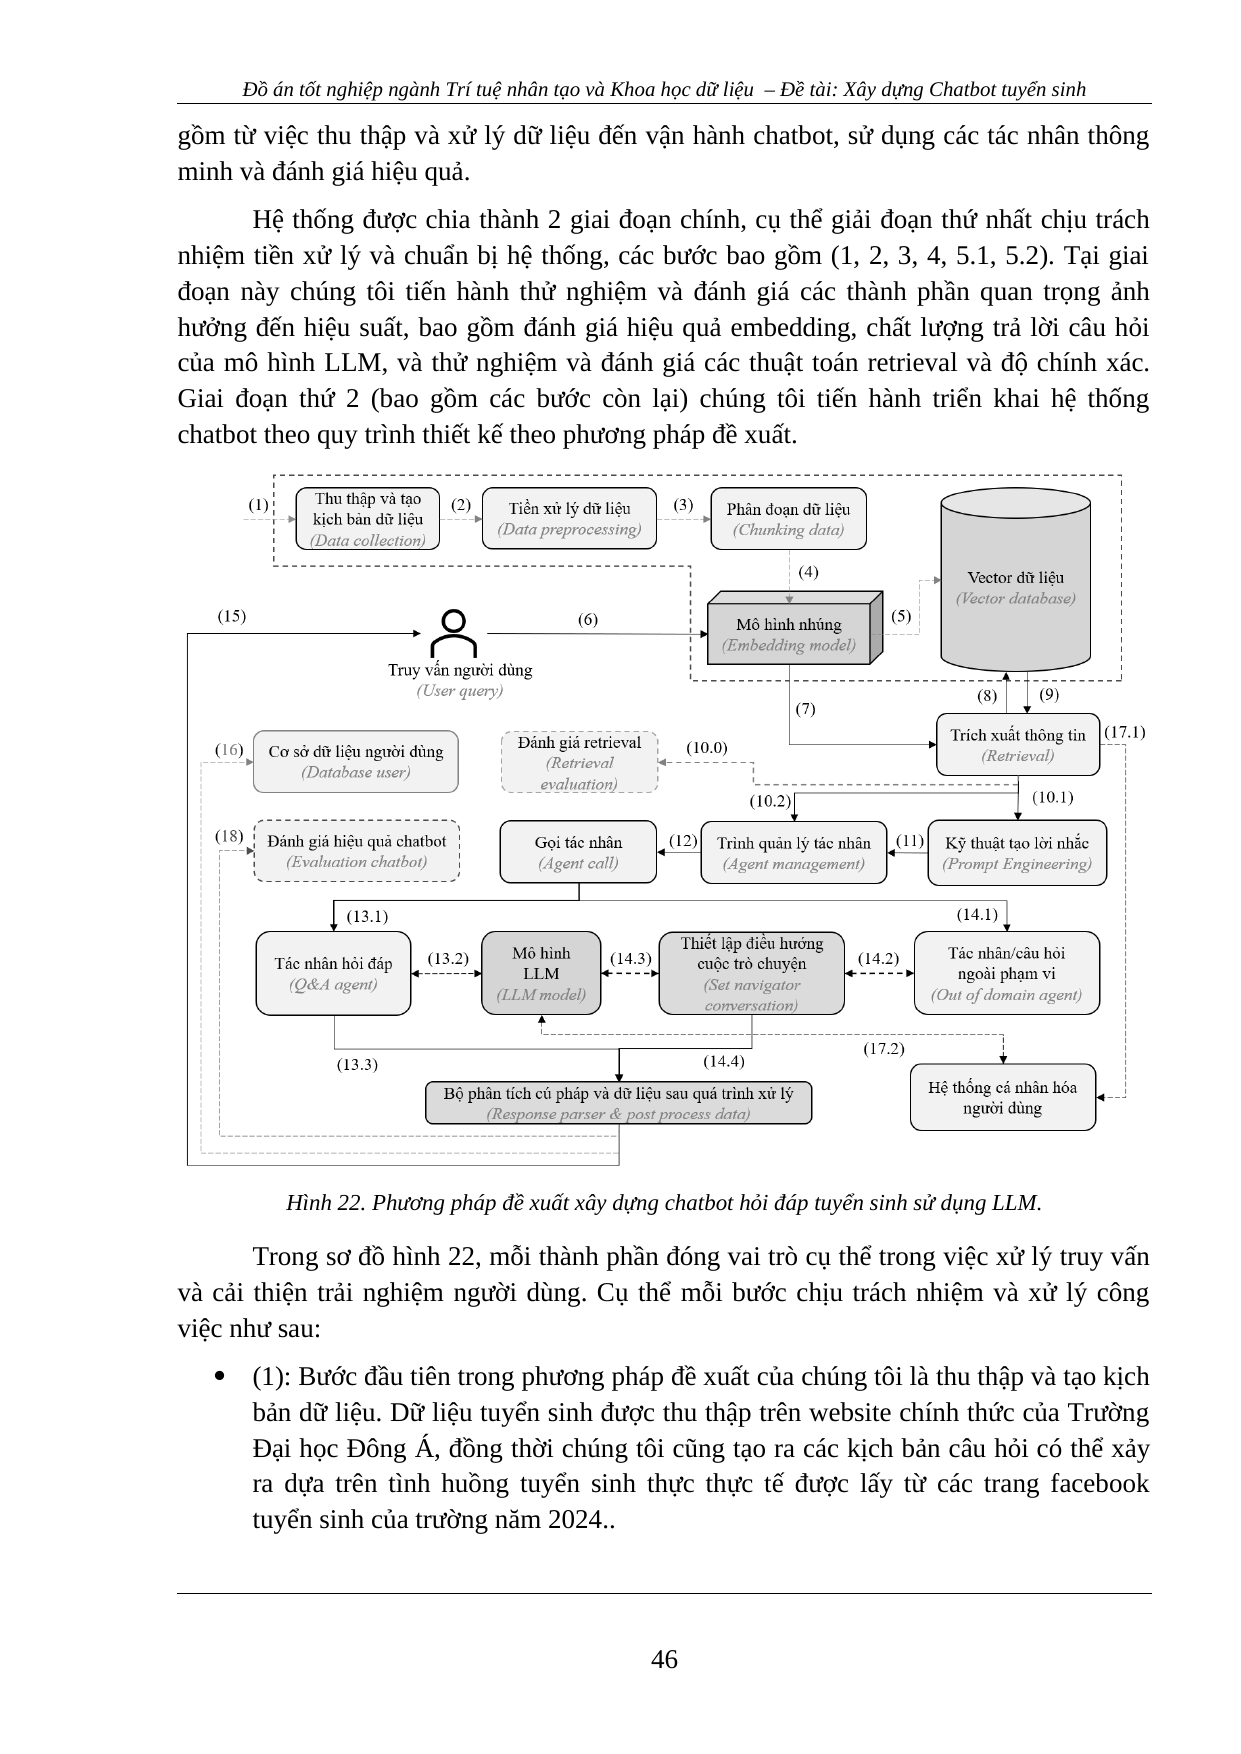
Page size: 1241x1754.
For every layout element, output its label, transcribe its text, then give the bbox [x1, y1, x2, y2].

list (1): Bước đầu tiên trong phương pháp đề xuất của chúng tôi là thu thập và tạo kịch bản dữ liệu. Dữ liệu tuyển sinh được thu thập trên website chính thức của Trường Đại học Đông Á, đồng thời chúng tôi cũng tạo ra các kịch bản câu hỏi có thể xảy ra dựa trên tình huồng tuyển sinh thực thực tế được lấy từ các trang facebook tuyển sinh của trường năm 2024.. [215, 1360, 1152, 1534]
text Hệ thống được chia thành 2 giai đoạn chính, cụ thể giải đoạn thứ nhất chịu trách nhiệm tiền xử lý và chuẩn bị hệ thống, các bước bao gồm (1, 2, 3, 4, 5.1, 5.2). Tại giai đoạn này chúng tôi tiến hành thử nghiệm và đánh giá các thành phần quan trọng ảnh hưởng đến hiệu suất, bao gồm đánh giá hiệu quả embedding, chất lượng trả lời câu hỏi của mô hình LLM, và thử nghiệm và đánh giá các thuật toán retrieval và độ chính xác. Giai đoạn thứ 2 (bao gồm các bước còn lại) chúng tôi tiến hành triển khai hệ thống chatbot theo quy trình thiết kế theo phương pháp đề xuất. [177, 203, 1152, 449]
text Trong sơ đồ hình 22, mỗi thành phần đóng vai trò cụ thể trong việc xử lý truy vấn và cải thiện trải nghiệm người dùng. Cụ thể mỗi bước chịu trách nhiệm và xử lý công việc như sau: [177, 1240, 1152, 1343]
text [177, 119, 1152, 186]
text Hình 22. Phương pháp đề xuất xây dựng chatbot hỏi đáp tuyển sinh sử dụng LLM. [177, 1189, 1152, 1216]
